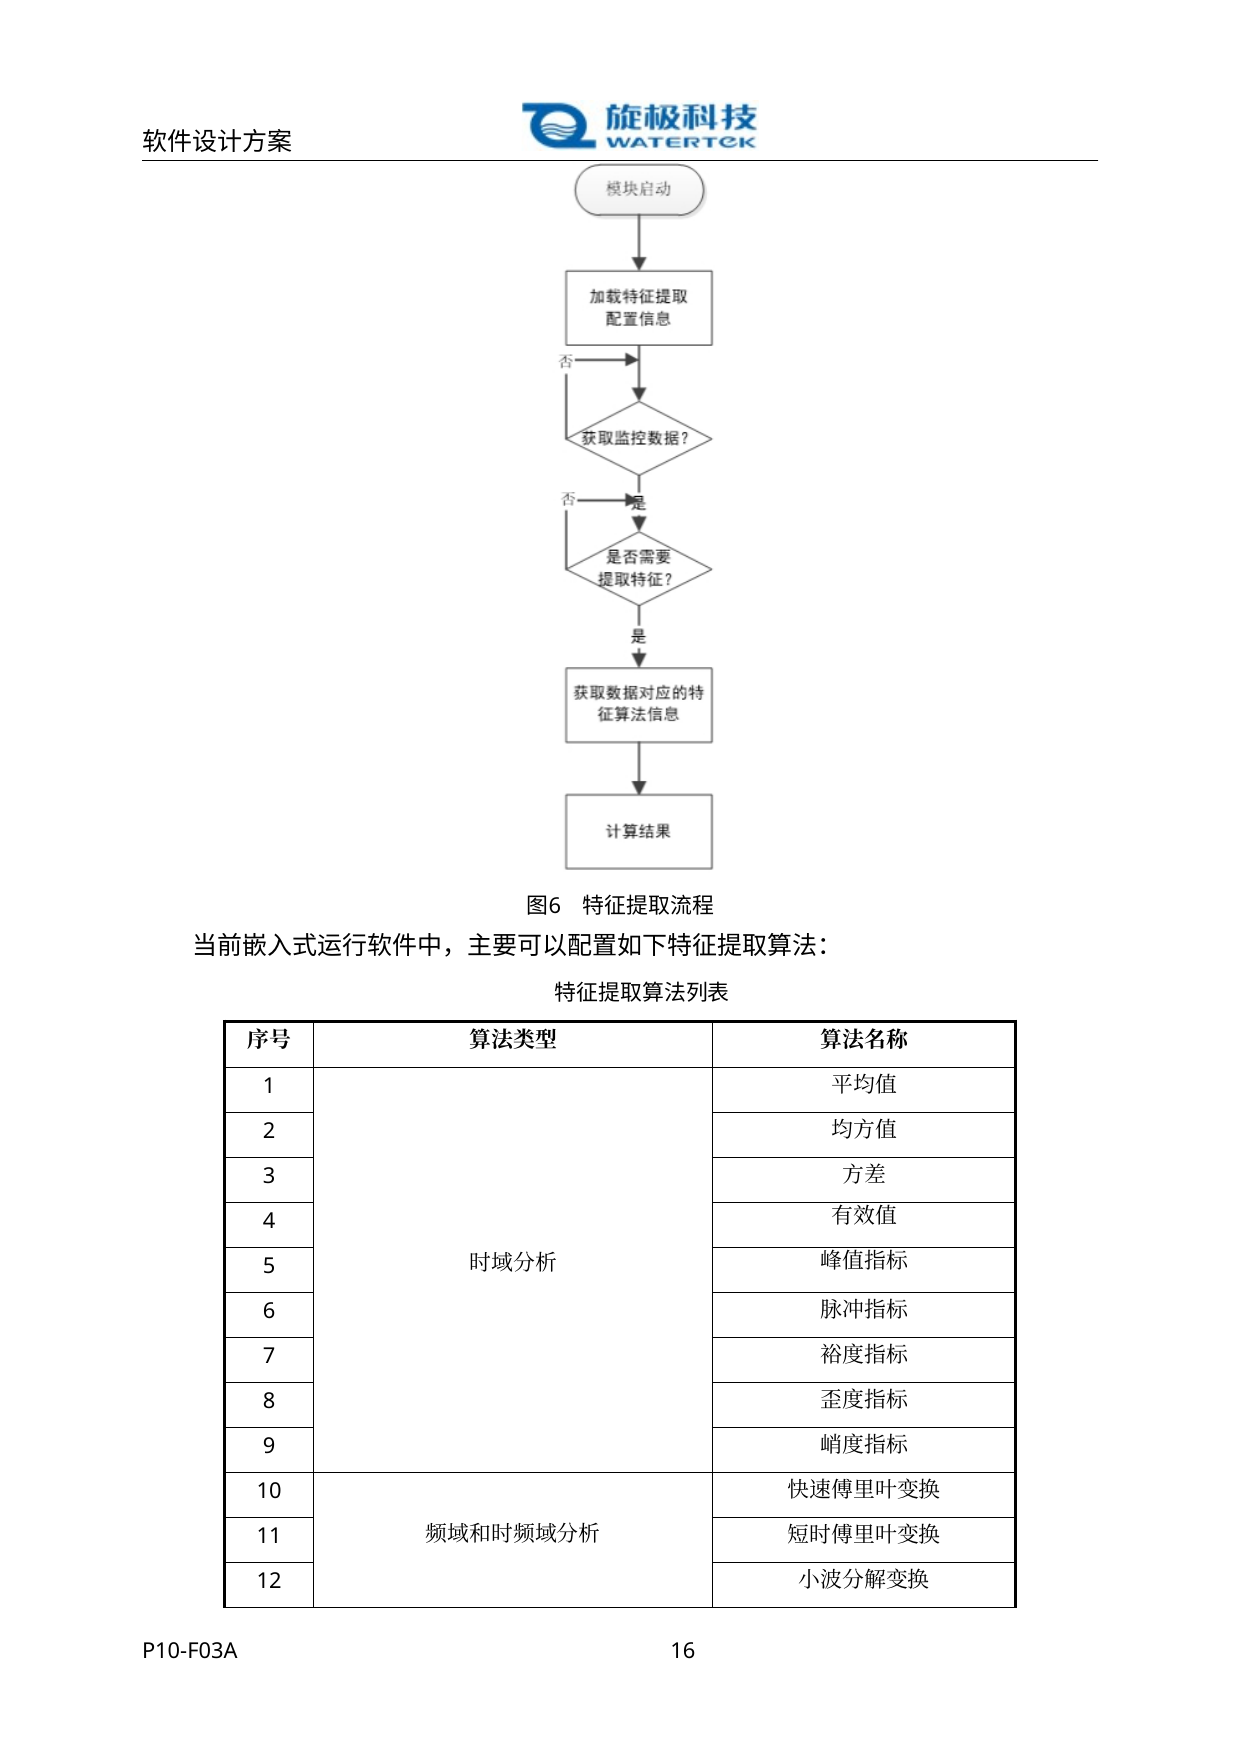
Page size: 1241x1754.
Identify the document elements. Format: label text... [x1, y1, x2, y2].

picture [521, 100, 760, 151]
table_cell 11 [226, 1518, 313, 1562]
table_cell 6 [226, 1293, 313, 1337]
text 特征提取算法列表 [142, 974, 1098, 1008]
table_cell 频域和时频域分析 [314, 1473, 712, 1607]
table_header 算法类型 [314, 1023, 712, 1067]
table_cell 歪度指标 [713, 1383, 1014, 1427]
picture [523, 162, 717, 875]
table_cell 小波分解变换 [713, 1563, 1014, 1607]
table_cell 1 [226, 1068, 313, 1112]
table_cell 均方值 [713, 1113, 1014, 1157]
table_cell 8 [226, 1383, 313, 1427]
text 特征提取流程 [142, 887, 1098, 921]
table_header 序号 [226, 1023, 313, 1067]
table_cell 9 [226, 1428, 313, 1472]
table_cell 脉冲指标 [713, 1293, 1014, 1337]
table_cell 时域分析 [314, 1068, 712, 1472]
table_cell 5 [226, 1248, 313, 1292]
table_cell 方差 [713, 1158, 1014, 1202]
table_cell 短时傅里叶变换 [713, 1518, 1014, 1562]
table_cell 峭度指标 [713, 1428, 1014, 1472]
table_cell 2 [226, 1113, 313, 1157]
table_cell 峰值指标 [713, 1248, 1014, 1292]
table_cell 平均值 [713, 1068, 1014, 1112]
table_cell 7 [226, 1338, 313, 1382]
table_cell 3 [226, 1158, 313, 1202]
table_cell 快速傅里叶变换 [713, 1473, 1014, 1517]
table_cell 12 [226, 1563, 313, 1607]
text 当前嵌入式运行软件中，主要可以配置如下特征提取算法： [142, 925, 1098, 962]
table_cell 4 [226, 1203, 313, 1247]
table_cell 有效值 [713, 1203, 1014, 1247]
table_cell 裕度指标 [713, 1338, 1014, 1382]
table_cell 10 [226, 1473, 313, 1517]
table_header 算法名称 [713, 1023, 1014, 1067]
